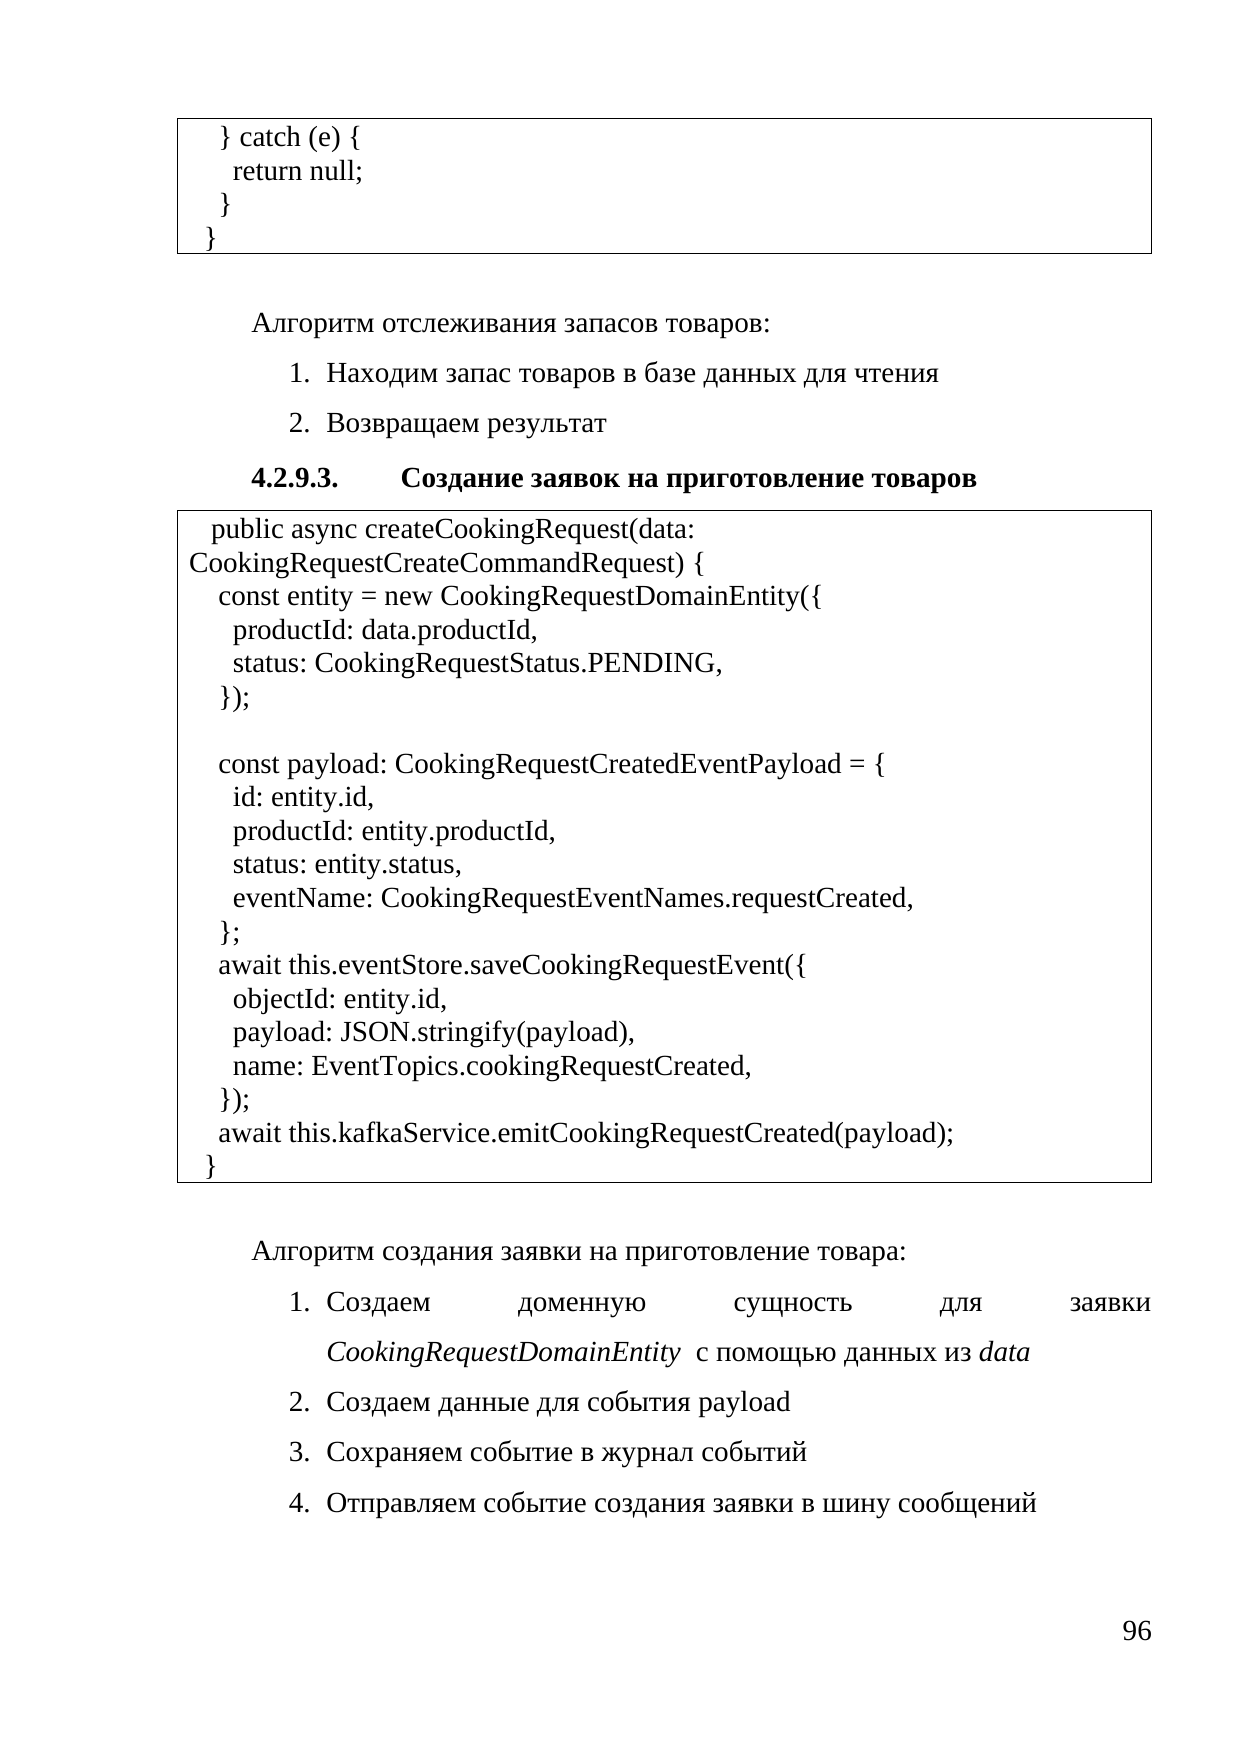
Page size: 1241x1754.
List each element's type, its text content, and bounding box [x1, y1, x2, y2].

text Алгоритм отслеживания запасов товаров: [177, 305, 1152, 338]
text Алгоритм создания заявки на приготовление товара: [177, 1233, 1152, 1267]
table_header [178, 119, 1151, 253]
list Создаем данные для события payload [288, 1384, 1152, 1418]
list Сохраняем событие в журнал событий [288, 1434, 1152, 1468]
list Находим запас товаров в базе данных для чтения [288, 355, 1152, 388]
list Отправляем событие создания заявки в шину сообщений [288, 1485, 1152, 1518]
table_header public async createCookingRequest(data: CookingRequestCreateCommandRequest) { const entity = new CookingRequestDomainEntity({ productId: data.productId, status: CookingRequestStatus.PENDING, }); const payload: CookingRequestCreatedEventPayload = { id: entity.id, productId: entity.productId, status: entity.status, eventName: CookingRequestEventNames.requestCreated, }; await this.eventStore.saveCookingRequestEvent({ objectId: entity.id, payload: JSON.stringify(payload), name: EventTopics.cookingRequestCreated, }); await this.kafkaService.emitCookingRequestCreated(payload); } [178, 511, 1151, 1182]
list Возвращаем результат [288, 405, 1152, 439]
subtitle Создание заявок на приготовление товаров [251, 460, 1152, 493]
list Создаем доменную сущность для заявки CookingRequestDomainEntity с помощью данных из data [288, 1284, 1152, 1367]
